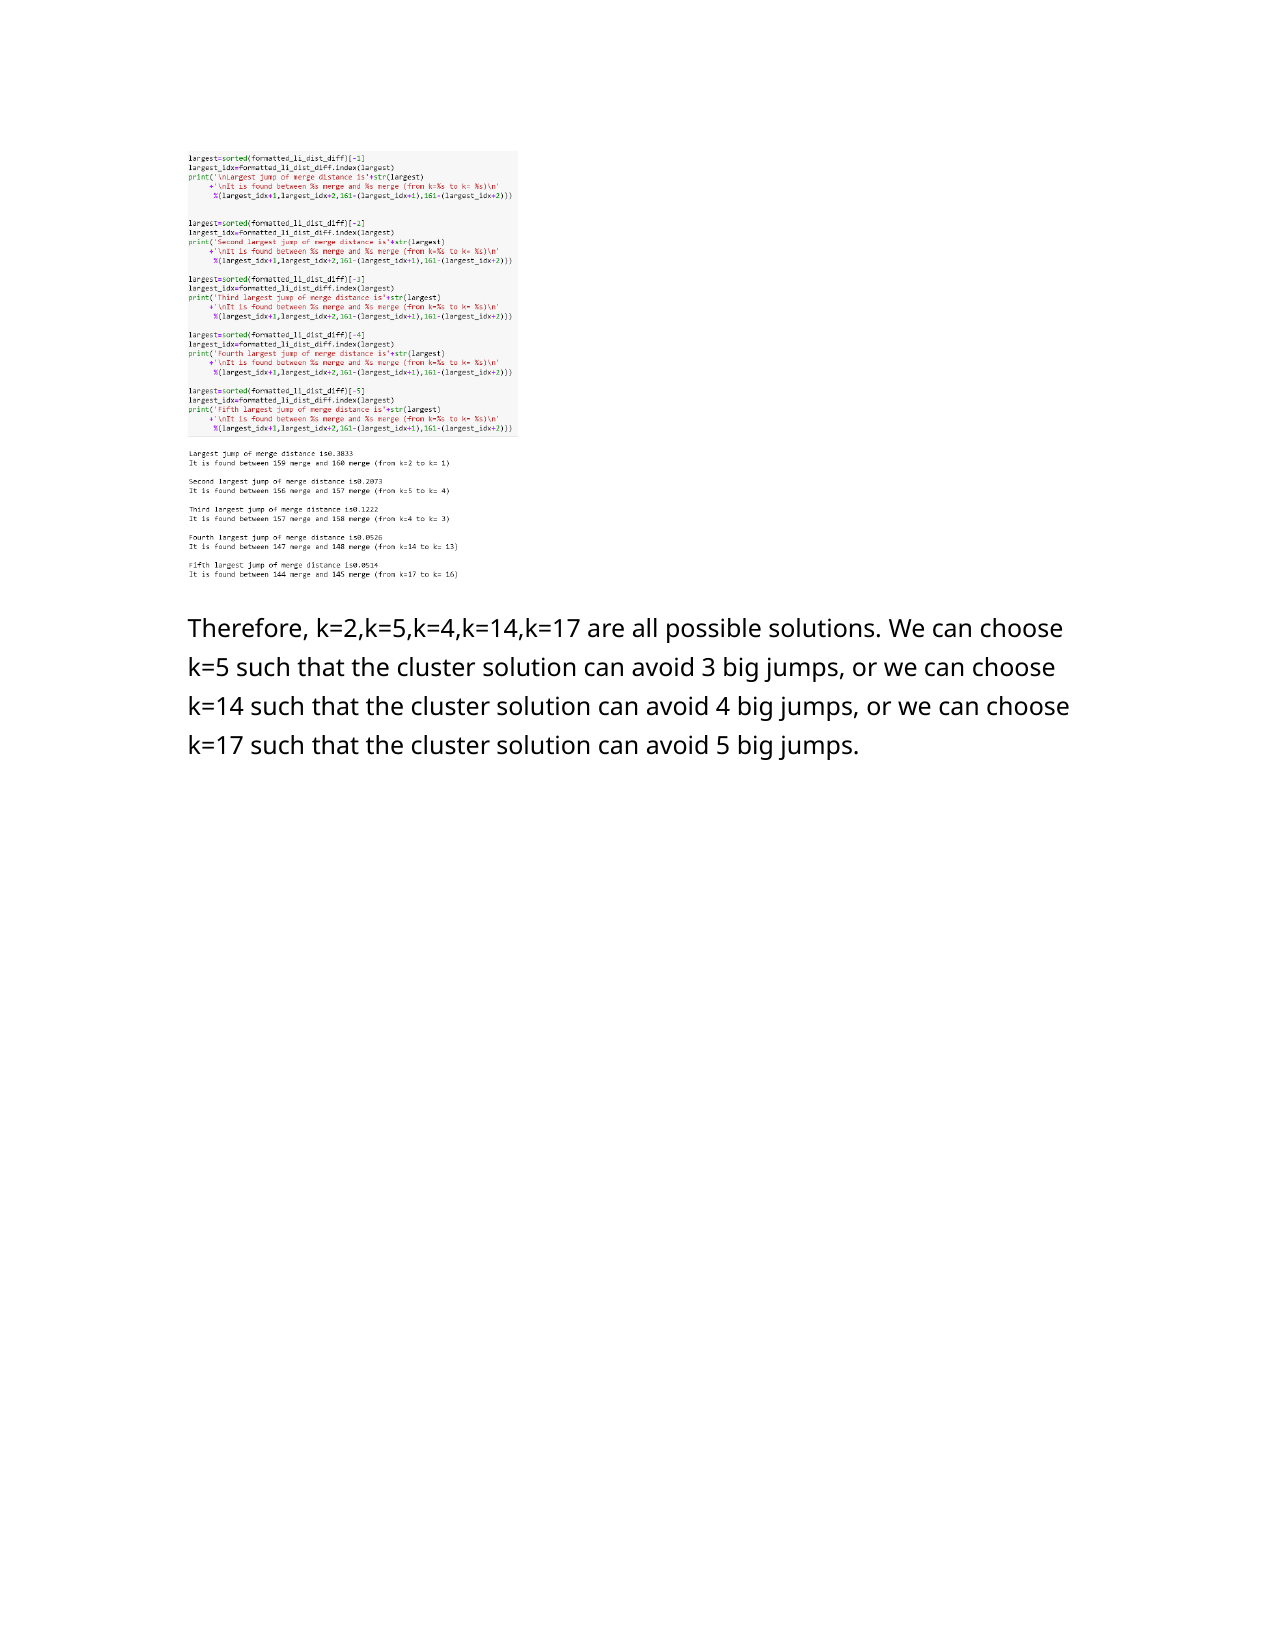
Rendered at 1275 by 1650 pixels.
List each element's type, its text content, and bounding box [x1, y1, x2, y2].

text Therefore, k=2,k=5,k=4,k=14,k=17 are all possible solutions. We can choose k=5 such that the cluster solution can avoid 3 big jumps, or we can choose k=14 such that the cluster solution can avoid 4 big jumps, or we can choose k=17 such that the cluster solution can avoid 5 big jumps. [187, 610, 1087, 762]
picture [187, 150, 518, 589]
